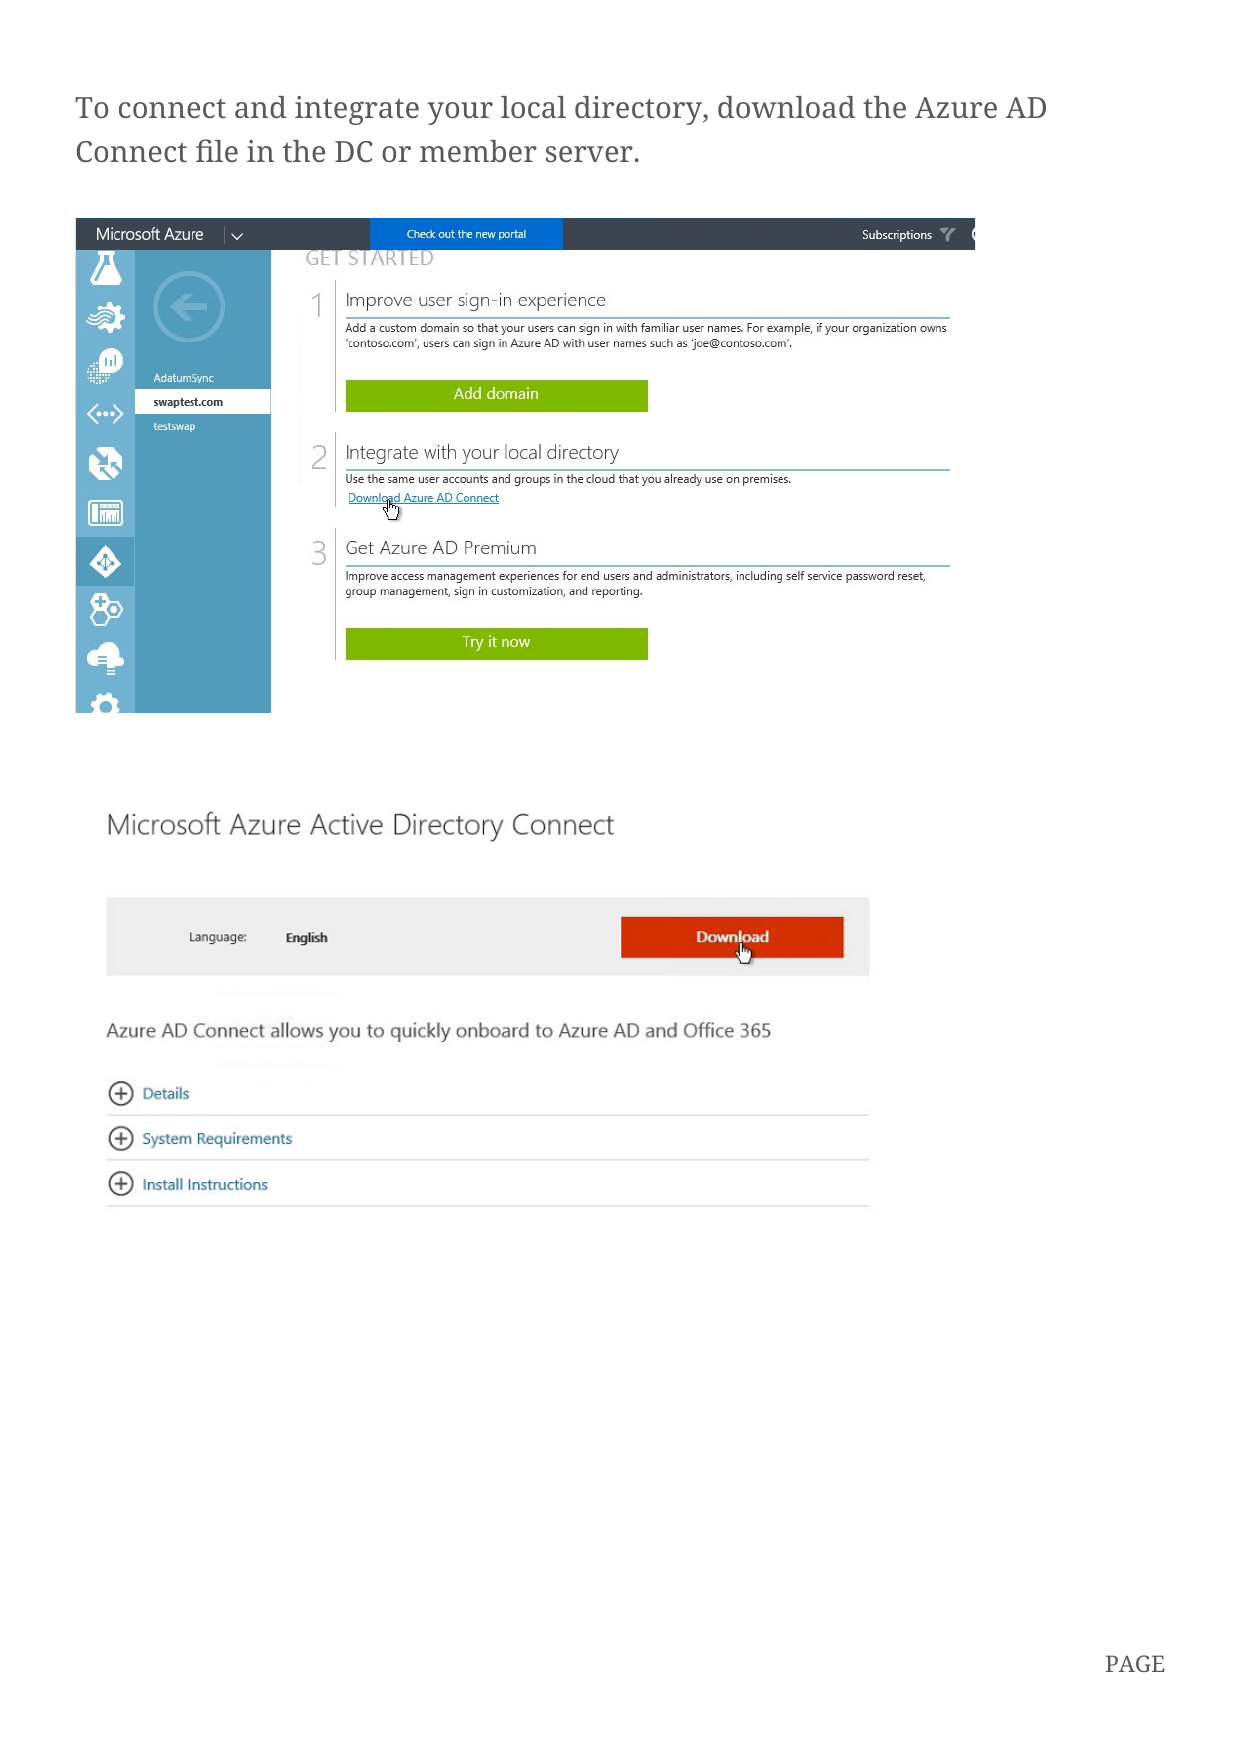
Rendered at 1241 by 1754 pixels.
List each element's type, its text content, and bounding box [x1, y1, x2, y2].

list To connect and integrate your local directory, download the Azure AD Connect file in the DC or member server. [75, 87, 1165, 171]
picture [75, 715, 976, 1231]
picture [75, 218, 976, 713]
